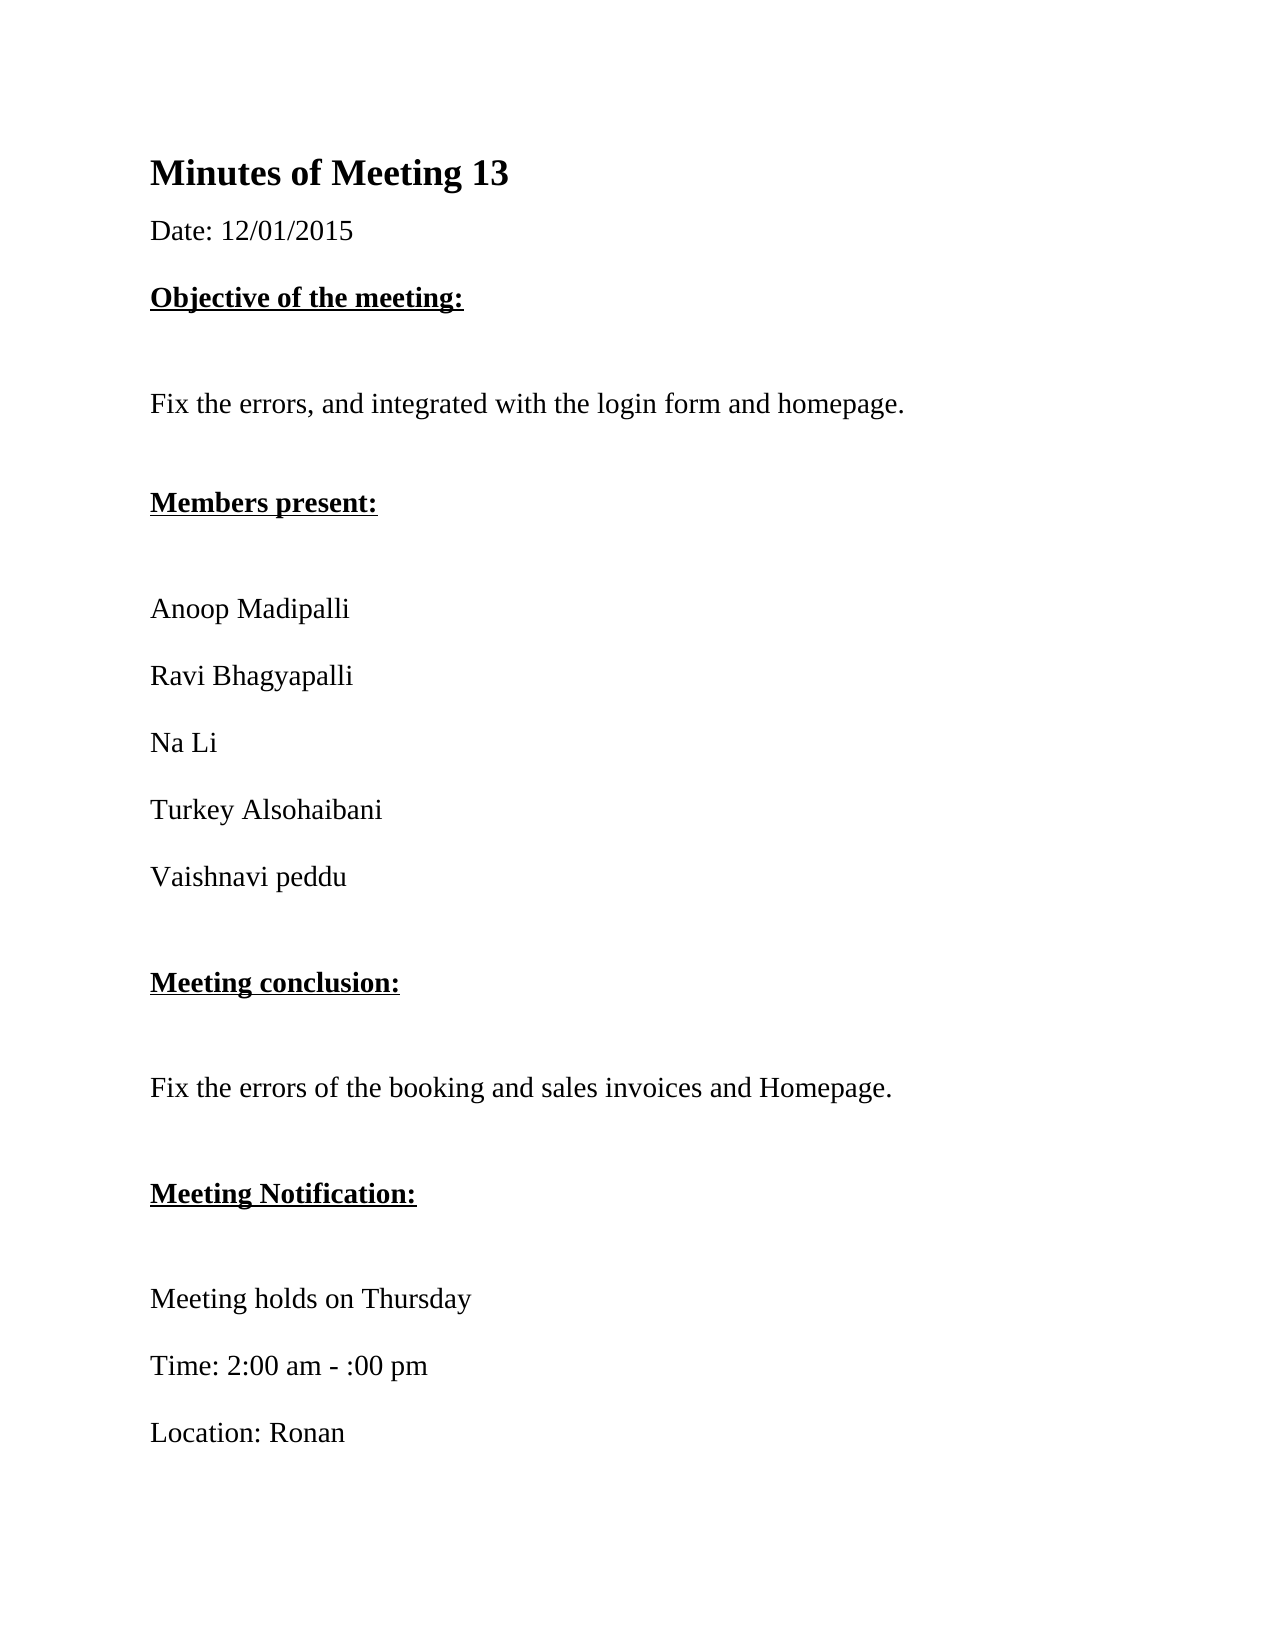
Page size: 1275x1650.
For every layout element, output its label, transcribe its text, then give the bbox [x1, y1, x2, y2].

text Fix the errors, and integrated with the login form and homepage. [150, 386, 1125, 419]
text Minutes of Meeting 13 [150, 150, 1125, 193]
text Meeting Notification: [150, 1176, 1125, 1209]
text Vaishnavi peddu [150, 859, 1125, 893]
text Meeting conclusion: [150, 965, 1125, 998]
text Meeting holds on Thursday [150, 1282, 1125, 1315]
text Members present: [150, 486, 1125, 519]
text Objective of the meeting: [150, 280, 1125, 314]
text Date: 12/01/2015 [150, 213, 1125, 247]
text Ravi Bhagyapalli [150, 658, 1125, 692]
text Fix the errors of the booking and sales invoices and Homepage. [150, 1070, 1125, 1104]
text Time: 2:00 am - :00 pm [150, 1348, 1125, 1382]
text Turkey Alsohaibani [150, 792, 1125, 826]
text Na Li [150, 725, 1125, 759]
text Anoop Madipalli [150, 591, 1125, 625]
text Location: Ronan [150, 1416, 1125, 1449]
